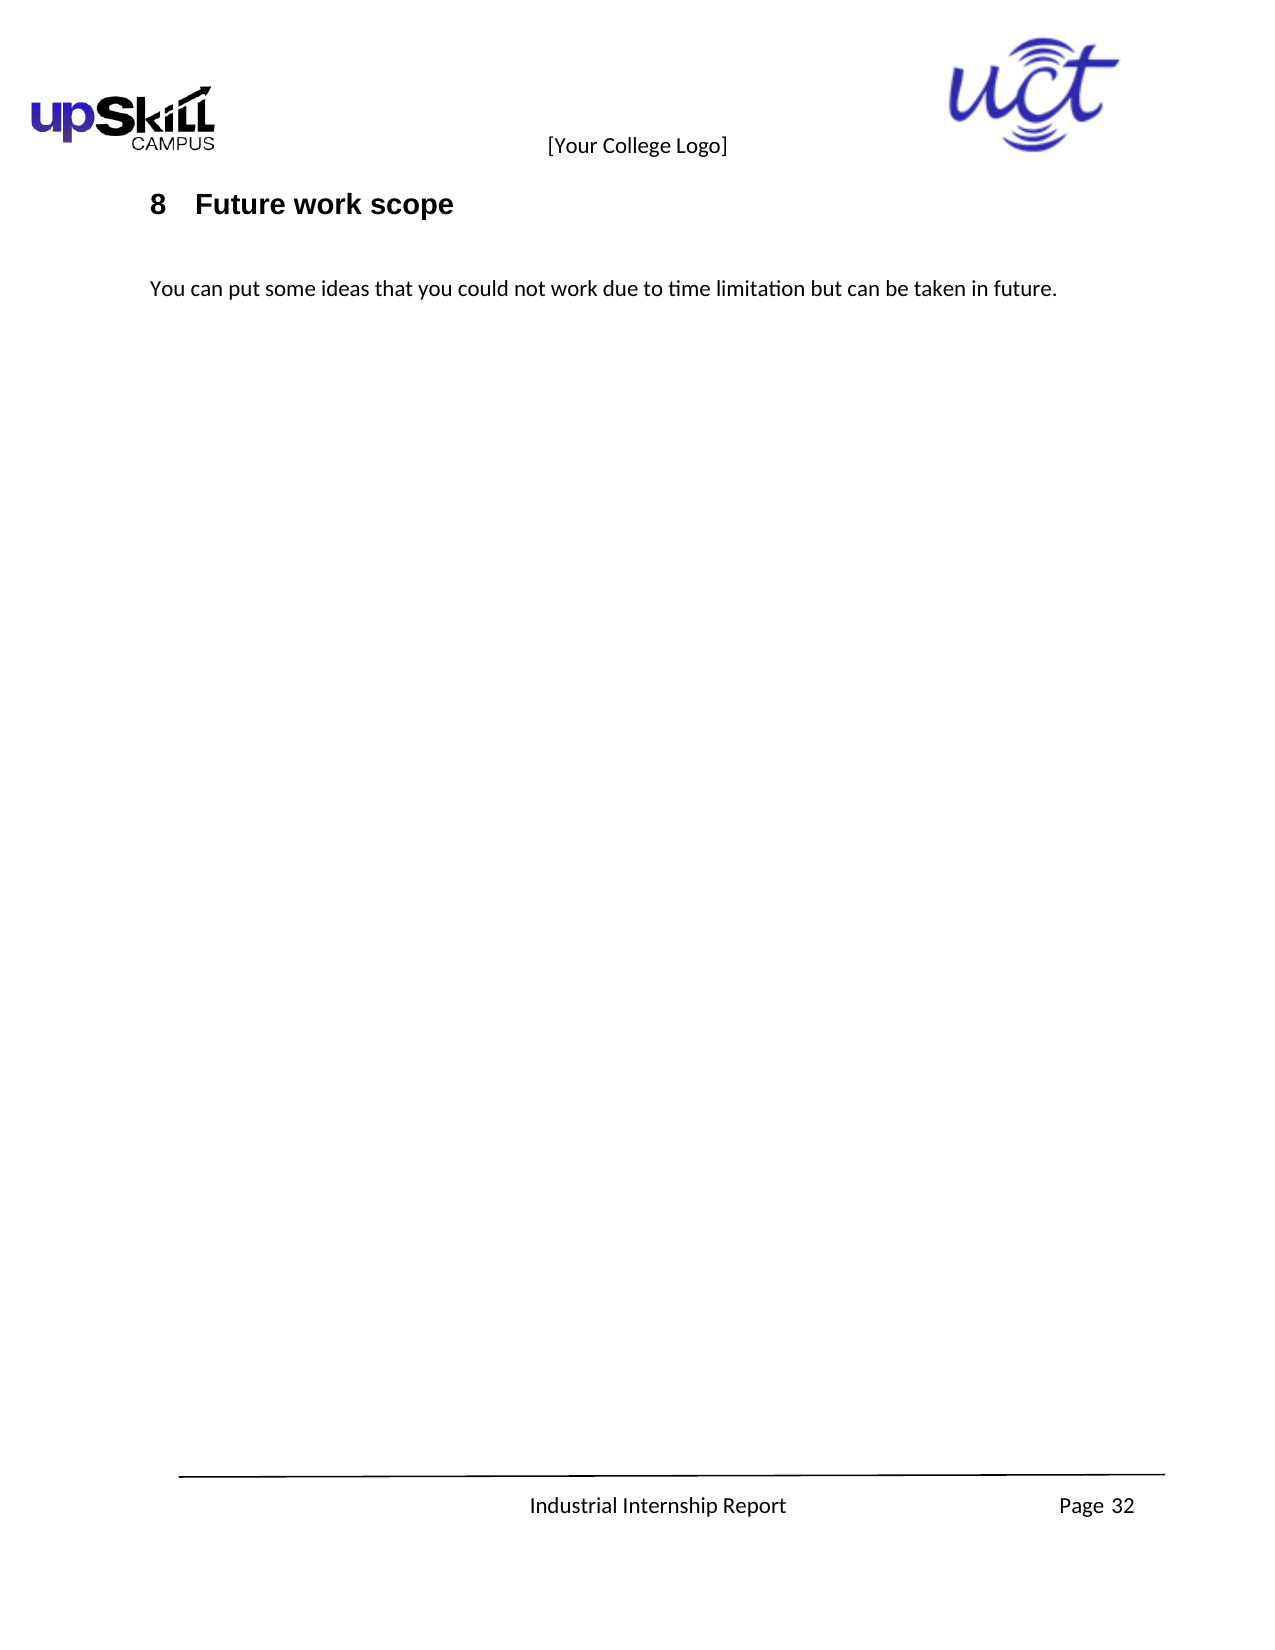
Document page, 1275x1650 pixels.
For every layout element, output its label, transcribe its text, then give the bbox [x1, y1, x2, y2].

picture [946, 28, 1125, 154]
text You can put some ideas that you could not work due to time limitation but can be taken in future. [150, 274, 1134, 302]
subtitle Future work scope [150, 187, 1134, 221]
picture [0, 73, 246, 154]
